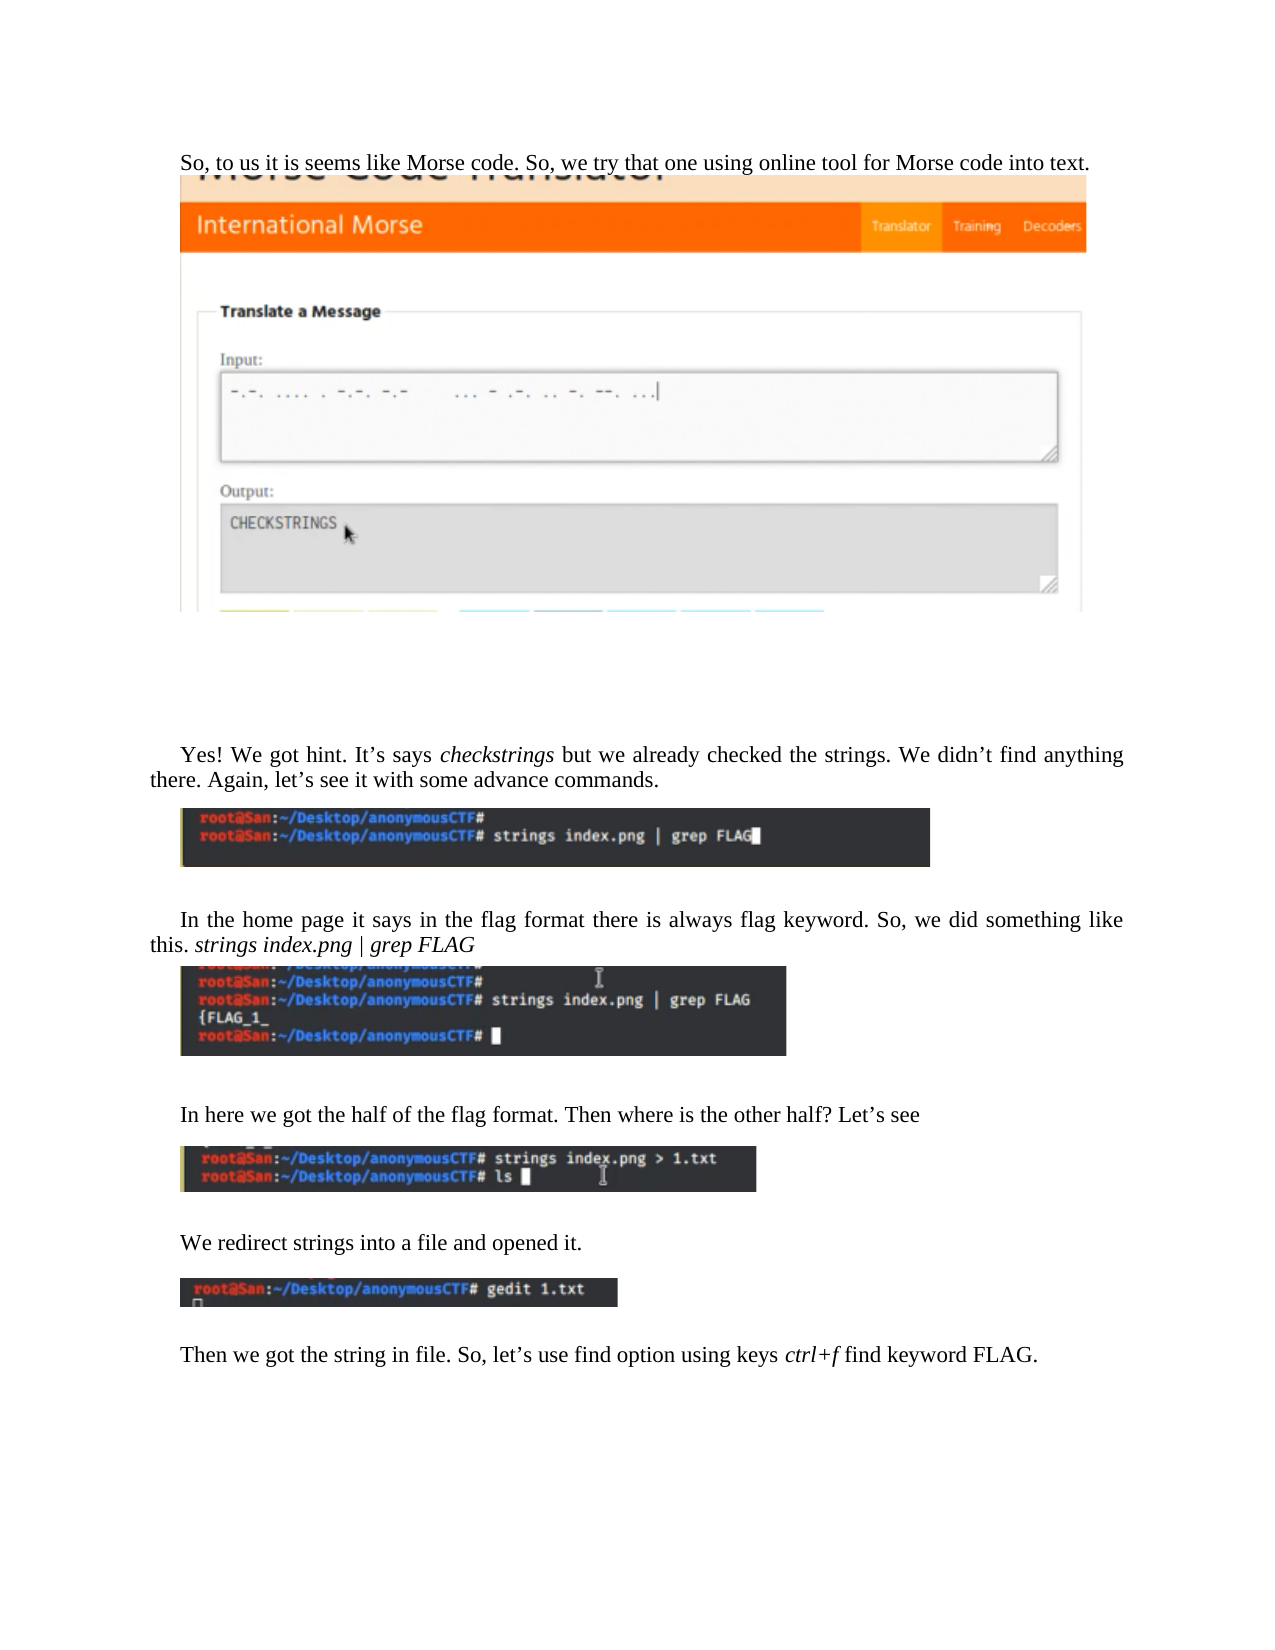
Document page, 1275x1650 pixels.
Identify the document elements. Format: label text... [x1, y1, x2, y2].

text In the home page it says in the flag format there is always flag keyword. So, we did something like this. strings index.png | grep FLAG [150, 908, 1125, 958]
picture [180, 966, 787, 1056]
text In here we got the half of the flag format. Then where is the other half? Let’s see [150, 1102, 1125, 1127]
picture [180, 175, 1087, 612]
text Then we got the string in file. So, let’s use find option using keys ctrl+f find keyword FLAG. [150, 1342, 1125, 1367]
picture [180, 808, 930, 867]
text Yes! We got hint. It’s says checkstrings but we already checked the strings. We didn’t find anything there. Again, let’s see it with some advance commands. [150, 743, 1125, 793]
picture [180, 1278, 618, 1307]
picture [180, 1146, 757, 1192]
text So, to us it is seems like Morse code. So, we try that one using online tool for Morse code into text. [150, 150, 1125, 175]
text We redirect strings into a file and opened it. [150, 1230, 1125, 1255]
